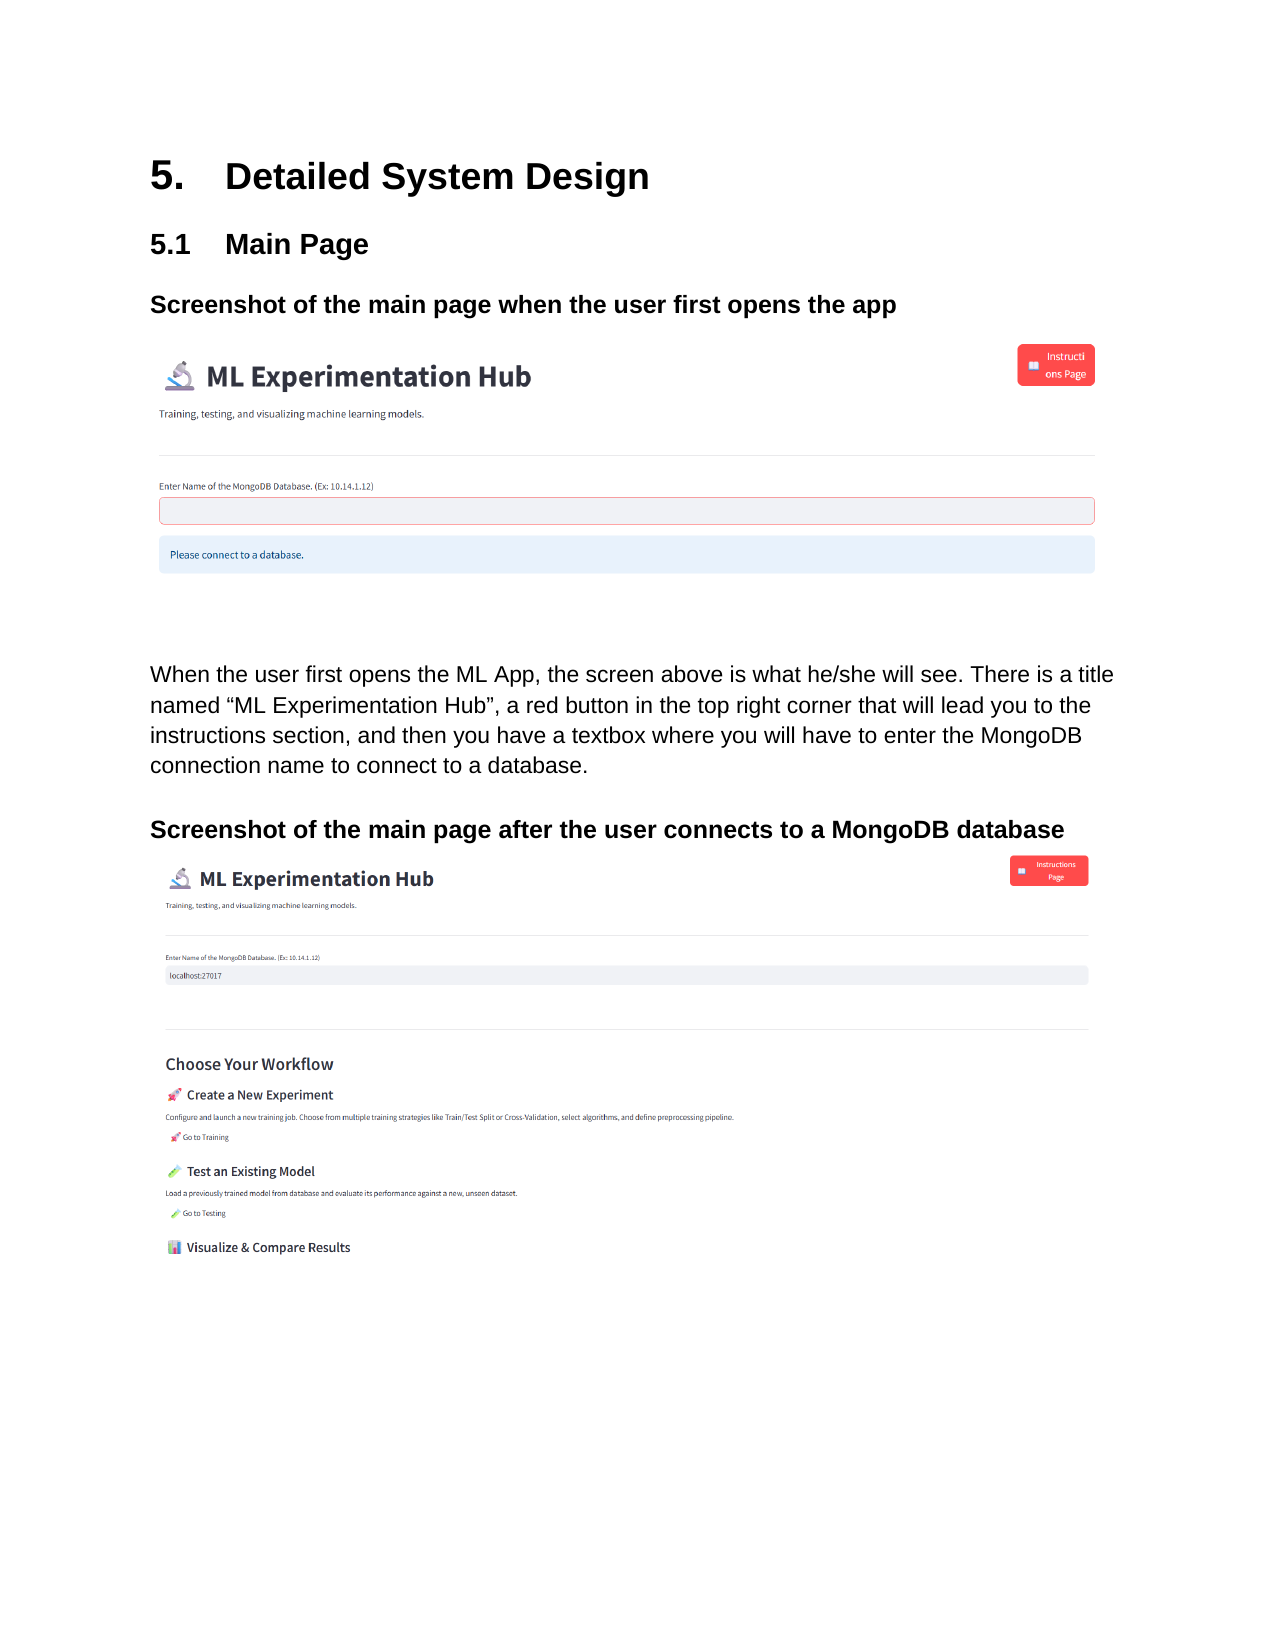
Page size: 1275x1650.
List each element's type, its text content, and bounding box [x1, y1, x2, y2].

text Screenshot of the main page after the user connects to a MongoDB database [150, 815, 1125, 844]
subtitle Detailed System Design [150, 150, 1125, 198]
text Screenshot of the main page when the user first opens the app [150, 290, 1125, 318]
subtitle 5.1 Main Page [150, 227, 1125, 261]
picture [150, 848, 1105, 1257]
picture [150, 322, 1125, 592]
text When the user first opens the ML App, the screen above is what he/she will see. There is a title named “ML Experimentation Hub”, a red button in the top right corner that will lead you to the instructions section, and then you have a textbox where you will have to enter the MongoDB connection name to connect to a database. [150, 661, 1125, 778]
